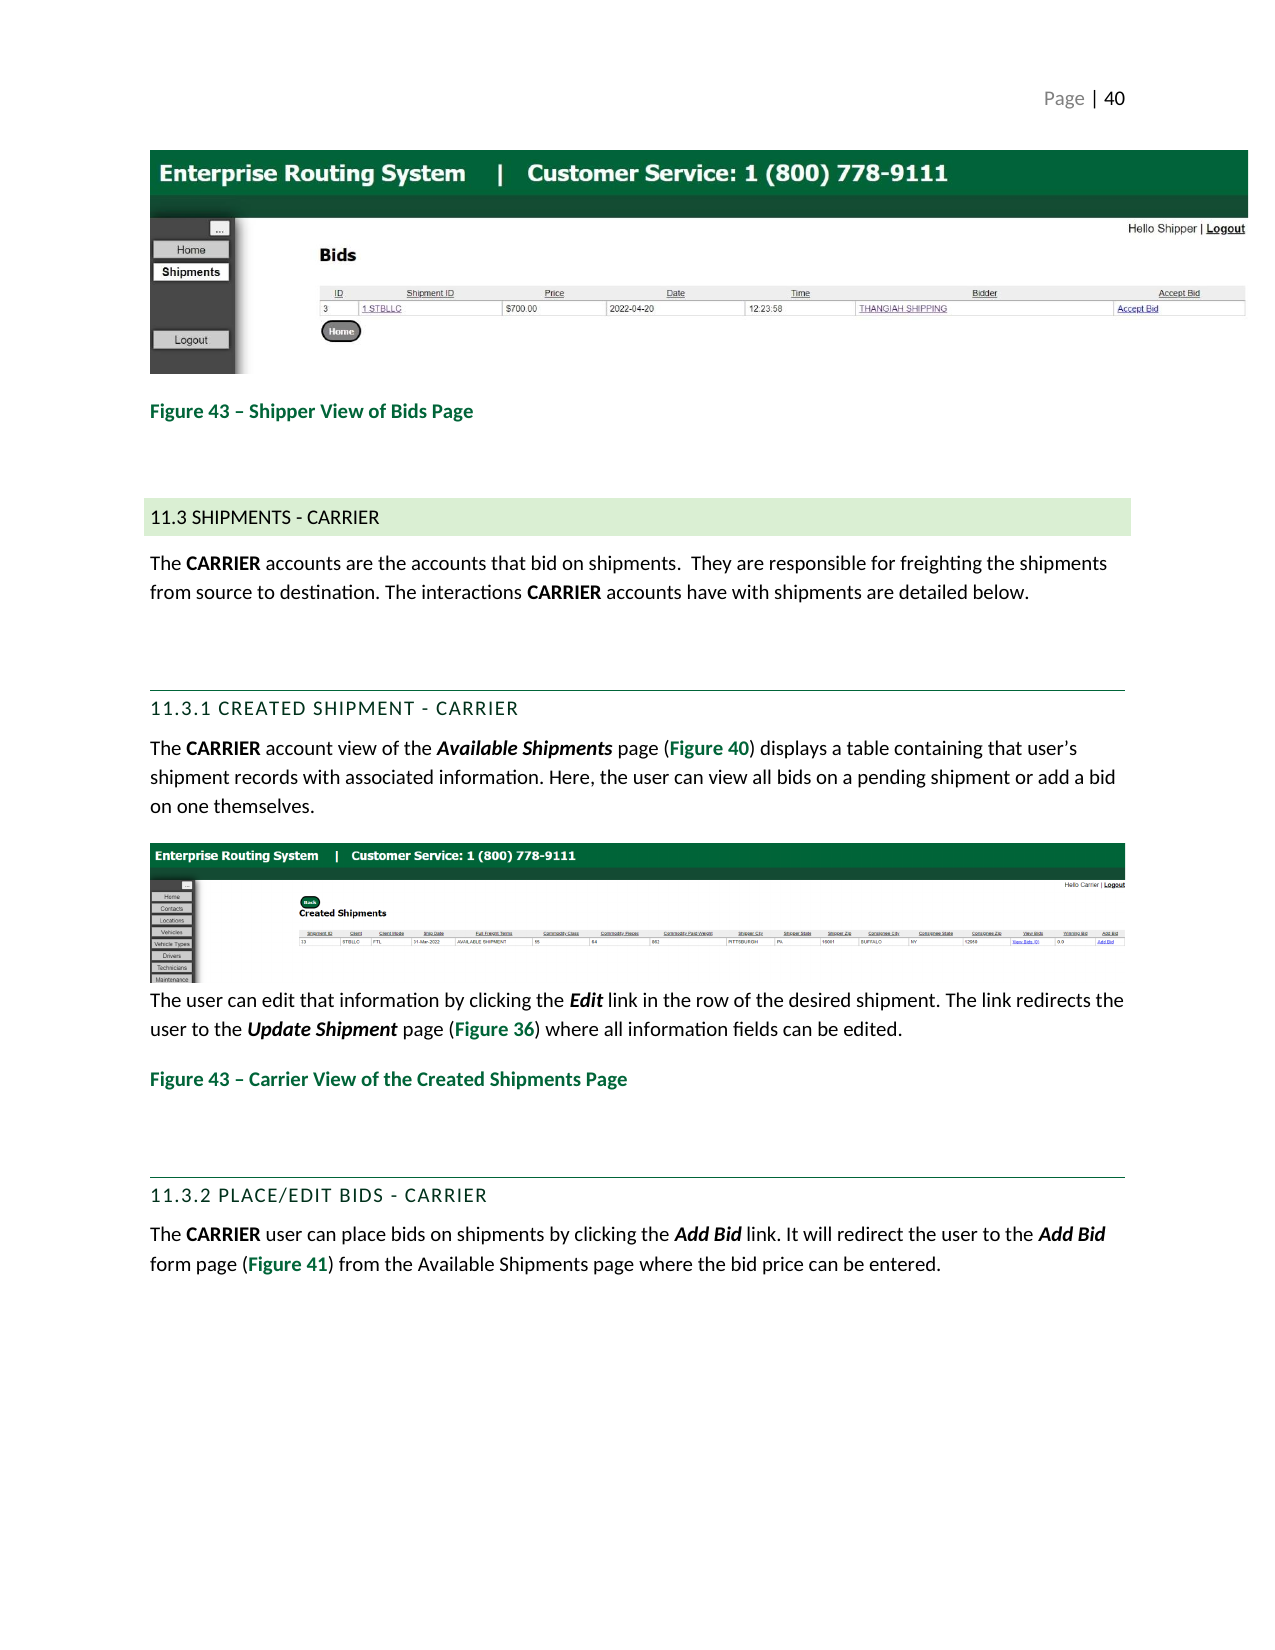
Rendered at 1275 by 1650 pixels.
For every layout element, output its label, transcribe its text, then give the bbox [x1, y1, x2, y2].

text Figure 43 – Shipper View of Bids Page [150, 398, 1125, 423]
picture [150, 150, 1249, 374]
picture [150, 843, 1125, 983]
subtitle 11.3.2 Place/Edit Bids - CARRIER [150, 1178, 1125, 1207]
subtitle 11.3.1 Created Shipment - CARRIER [150, 691, 1125, 721]
text The user can edit that information by clicking the Edit link in the row of the desired shipment. The link redirects the user to the Update Shipment page (Figure 36) where all information fields can be edited. [150, 983, 1125, 1041]
text Figure 43 – Carrier View of the Created Shipments Page [150, 1066, 1125, 1091]
text The CARRIER user can place bids on shipments by clicking the Add Bid link. It will redirect the user to the Add Bid form page (Figure 41) from the Available Shipments page where the bid price can be entered. [150, 1222, 1125, 1276]
text The CARRIER account view of the Available Shipments page (Figure 40) displays a table containing that user’s shipment records with associated information. Here, the user can view all bids on a pending shipment or add a bid on one themselves. [150, 735, 1125, 819]
text 11.3 SHIPMENTS - CARRIER [150, 504, 1125, 530]
text The CARRIER accounts are the accounts that bid on shipments. They are responsible for freighting the shipments from source to destination. The interactions CARRIER accounts have with shipments are detailed below. [150, 550, 1125, 605]
